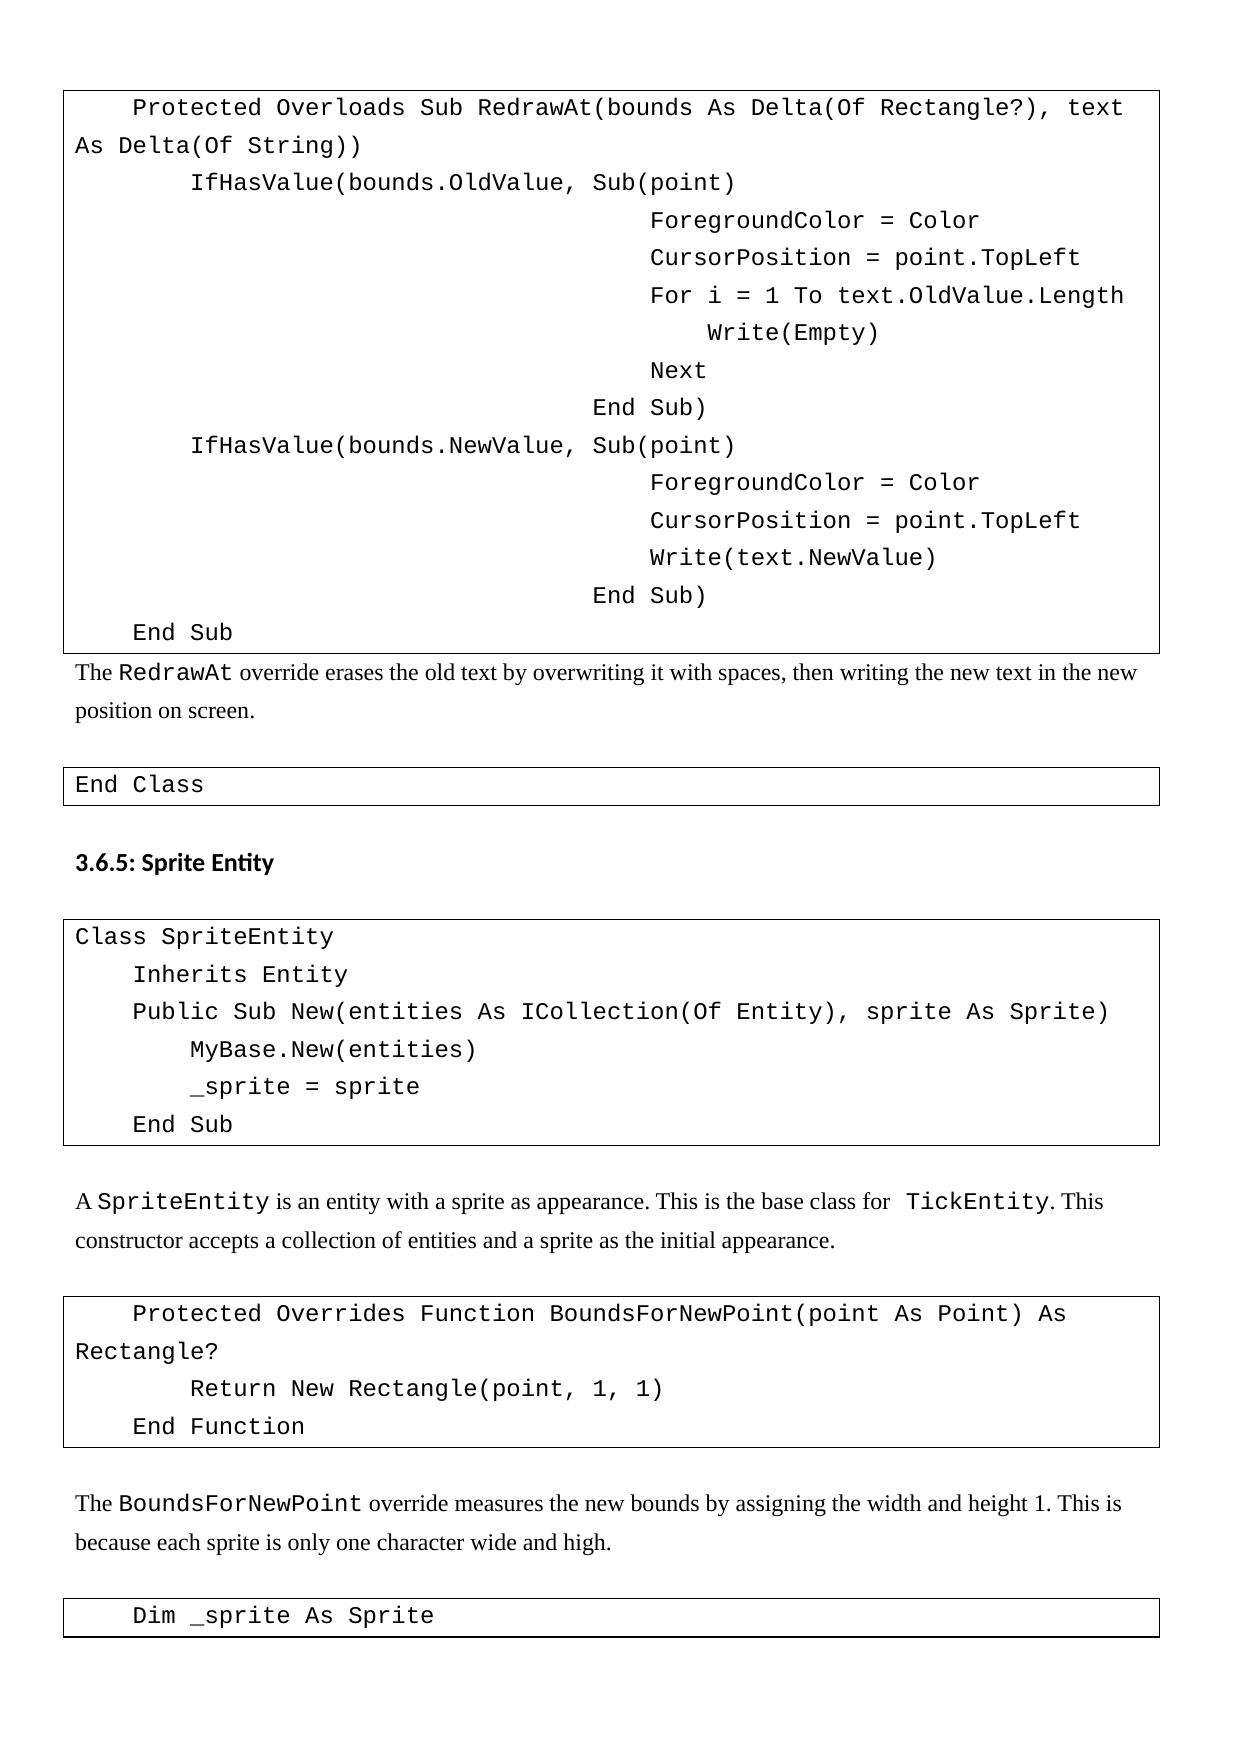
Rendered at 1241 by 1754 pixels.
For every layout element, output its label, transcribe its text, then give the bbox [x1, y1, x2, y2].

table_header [64, 91, 1159, 653]
text A SpriteEntity is an entity with a sprite as appearance. This is the base class for TickEntity. This constructor accepts a collection of entities and a sprite as the initial appearance. [75, 1183, 1165, 1258]
text The RedrawAt override erases the old text by overwriting it with spaces, then writing the new text in the new position on screen. [75, 654, 1165, 729]
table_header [64, 1599, 1159, 1636]
table_header End Class [64, 768, 1159, 805]
table_header Protected Overrides Function BoundsForNewPoint(point As Point) As Rectangle? Return New Rectangle(point, 1, 1) End Function [64, 1297, 1159, 1447]
text The BoundsForNewPoint override measures the new bounds by assigning the width and height 1. This is because each sprite is only one character wide and high. [75, 1485, 1165, 1560]
table_header Class SpriteEntity Inherits Entity Public Sub New(entities As ICollection(Of Entity), sprite As Sprite) MyBase.New(entities) _sprite = sprite End Sub [64, 920, 1159, 1145]
text 3.6.5: Sprite Entity [75, 844, 1165, 881]
